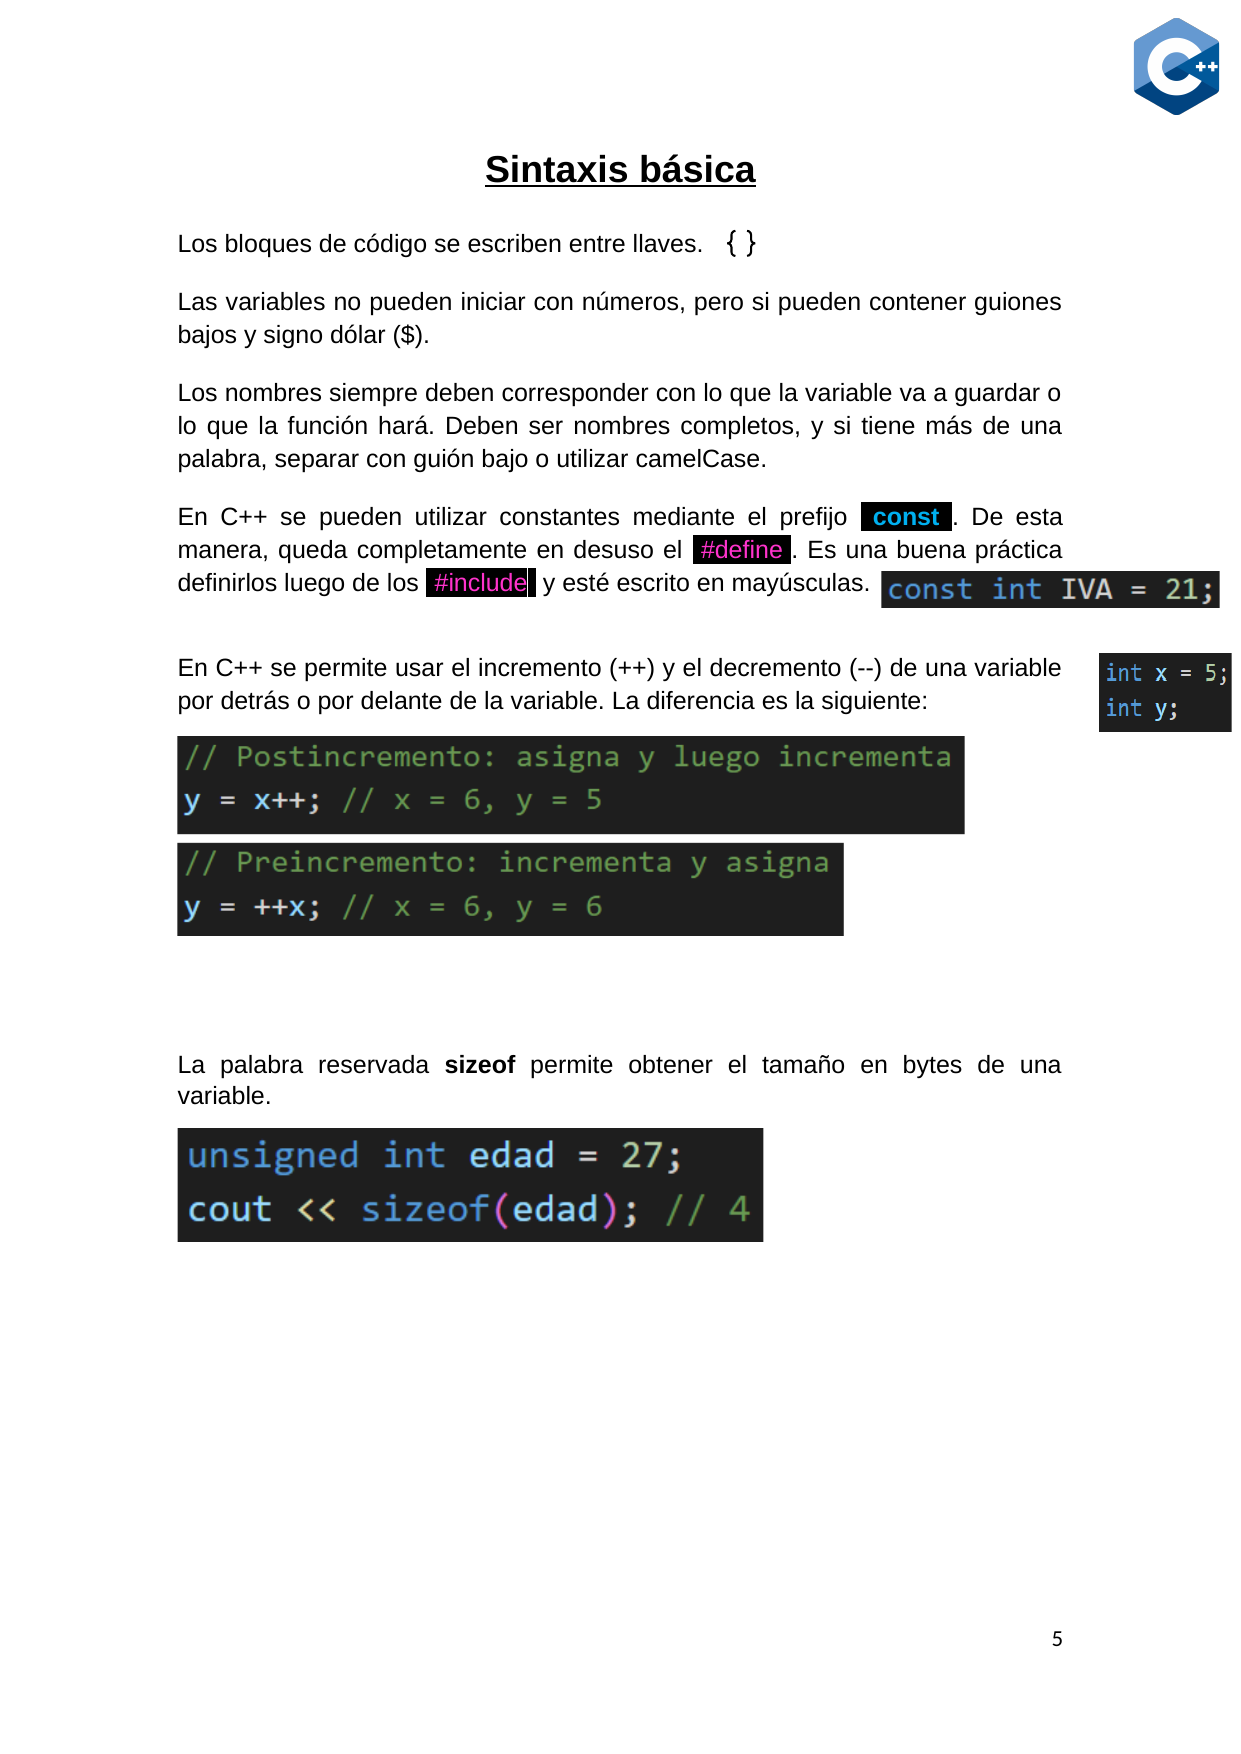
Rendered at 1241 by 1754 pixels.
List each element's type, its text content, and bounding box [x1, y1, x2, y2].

text La palabra reservada sizeof permite obtener el tamaño en bytes de una variable. [177, 1050, 1063, 1110]
picture [177, 1128, 764, 1242]
text Los bloques de código se escriben entre llaves. [177, 229, 1063, 258]
picture [1099, 653, 1232, 732]
text Sintaxis básica [177, 148, 1063, 191]
text Las variables no pueden iniciar con números, pero si pueden contener guiones bajos y signo dólar ($). [177, 287, 1063, 349]
picture [881, 571, 1220, 608]
picture [177, 736, 965, 936]
text En C++ se permite usar el incremento (++) y el decremento (--) de una variable por detrás o por delante de la variable. La diferencia es la siguiente: [177, 653, 1063, 715]
text Los nombres siempre deben corresponder con lo que la variable va a guardar o lo que la función hará. Deben ser nombres completos, y si tiene más de una palabra, separar con guión bajo o utilizar camelCase. [177, 378, 1063, 473]
text En C++ se pueden utilizar constantes mediante el prefijo "const”. De esta manera, queda completamente en desuso el “#define”. Es una buena práctica definirlos luego de los “#include” y esté escrito en mayúsculas. [177, 502, 1063, 597]
picture [1133, 18, 1220, 115]
